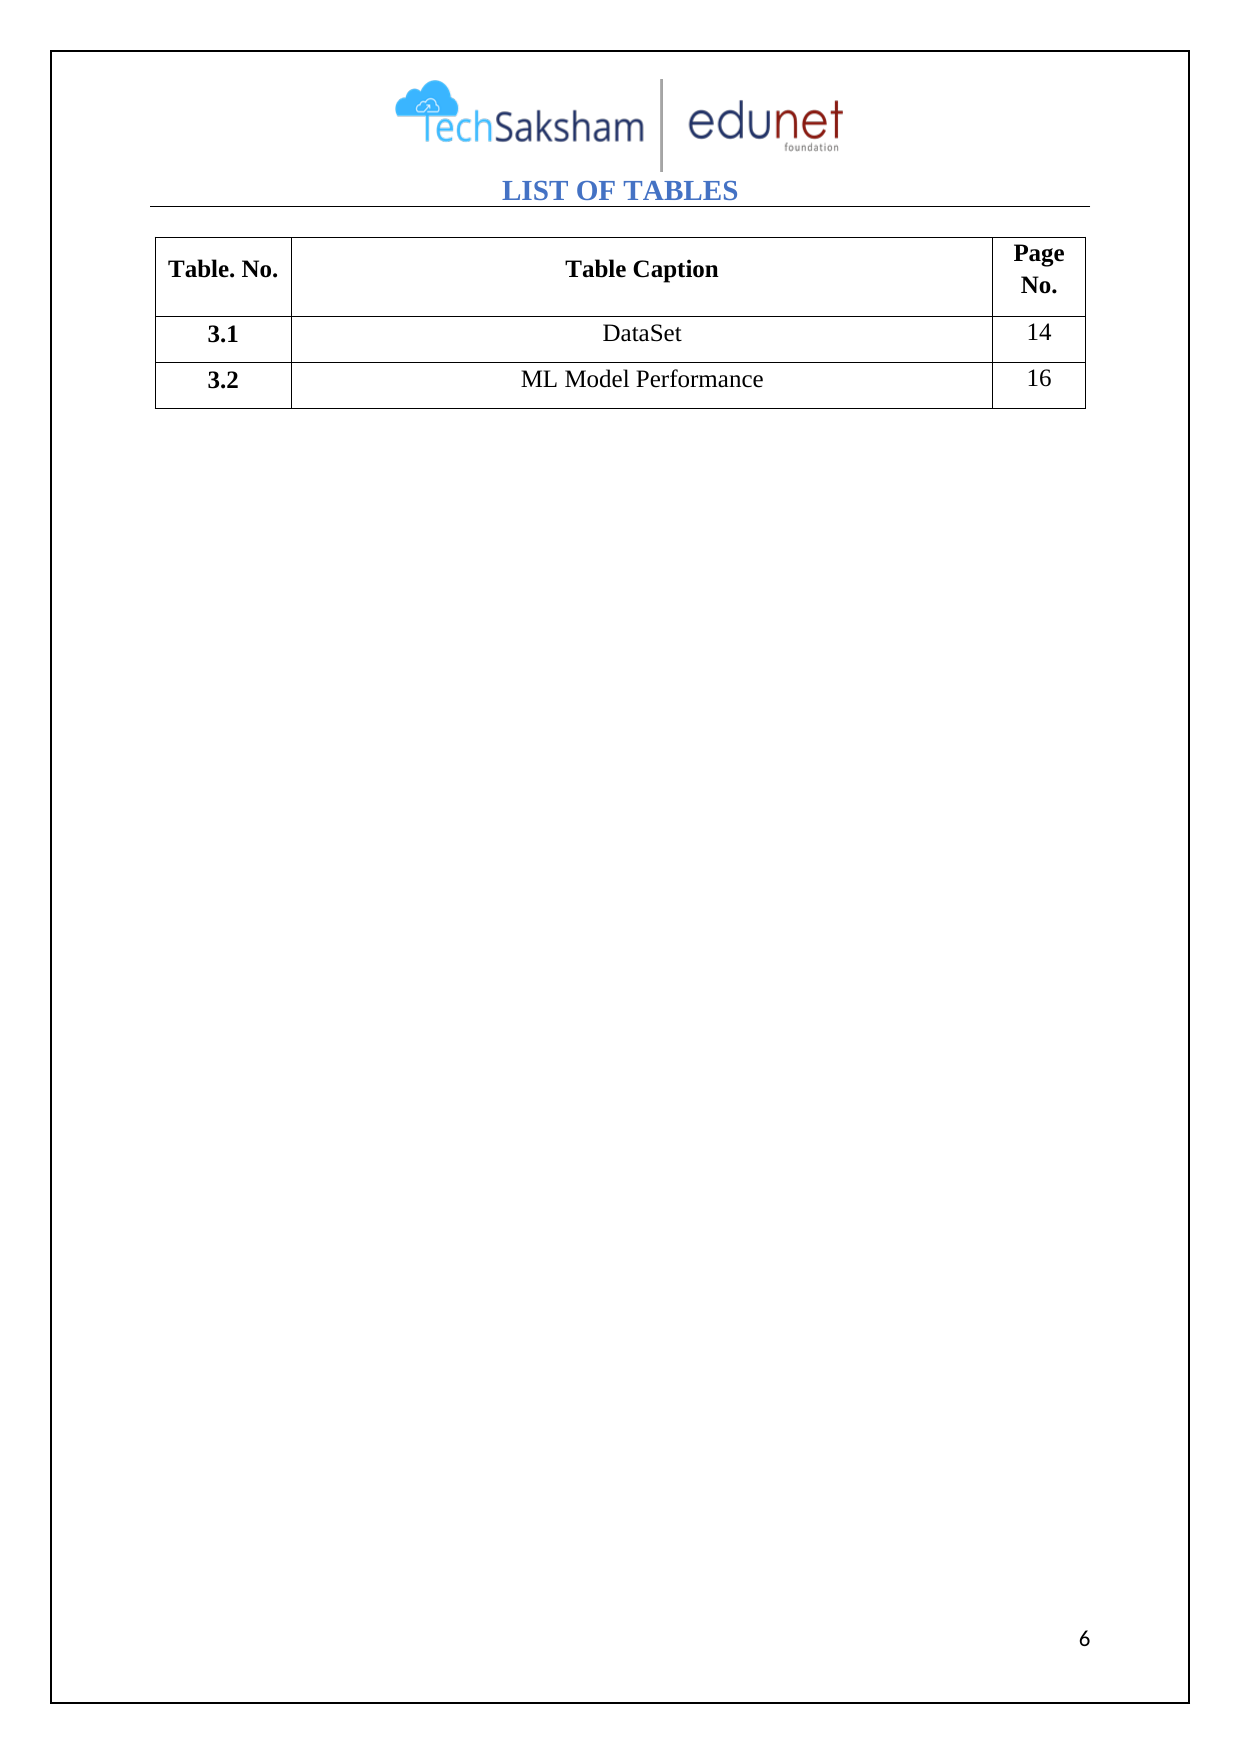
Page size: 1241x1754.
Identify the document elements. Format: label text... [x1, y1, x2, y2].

table_header Page No. [993, 238, 1085, 316]
table_cell 14 [993, 317, 1085, 362]
picture [390, 73, 850, 173]
text LIST OF TABLES [150, 173, 1090, 206]
table_cell 3.2 [156, 363, 291, 408]
table_header Table Caption [292, 238, 992, 316]
table_cell ML Model Performance [292, 363, 992, 408]
table_header Table. No. [156, 238, 291, 316]
table_cell 16 [993, 363, 1085, 408]
table_cell 3.1 [156, 317, 291, 362]
table_cell DataSet [292, 317, 992, 362]
